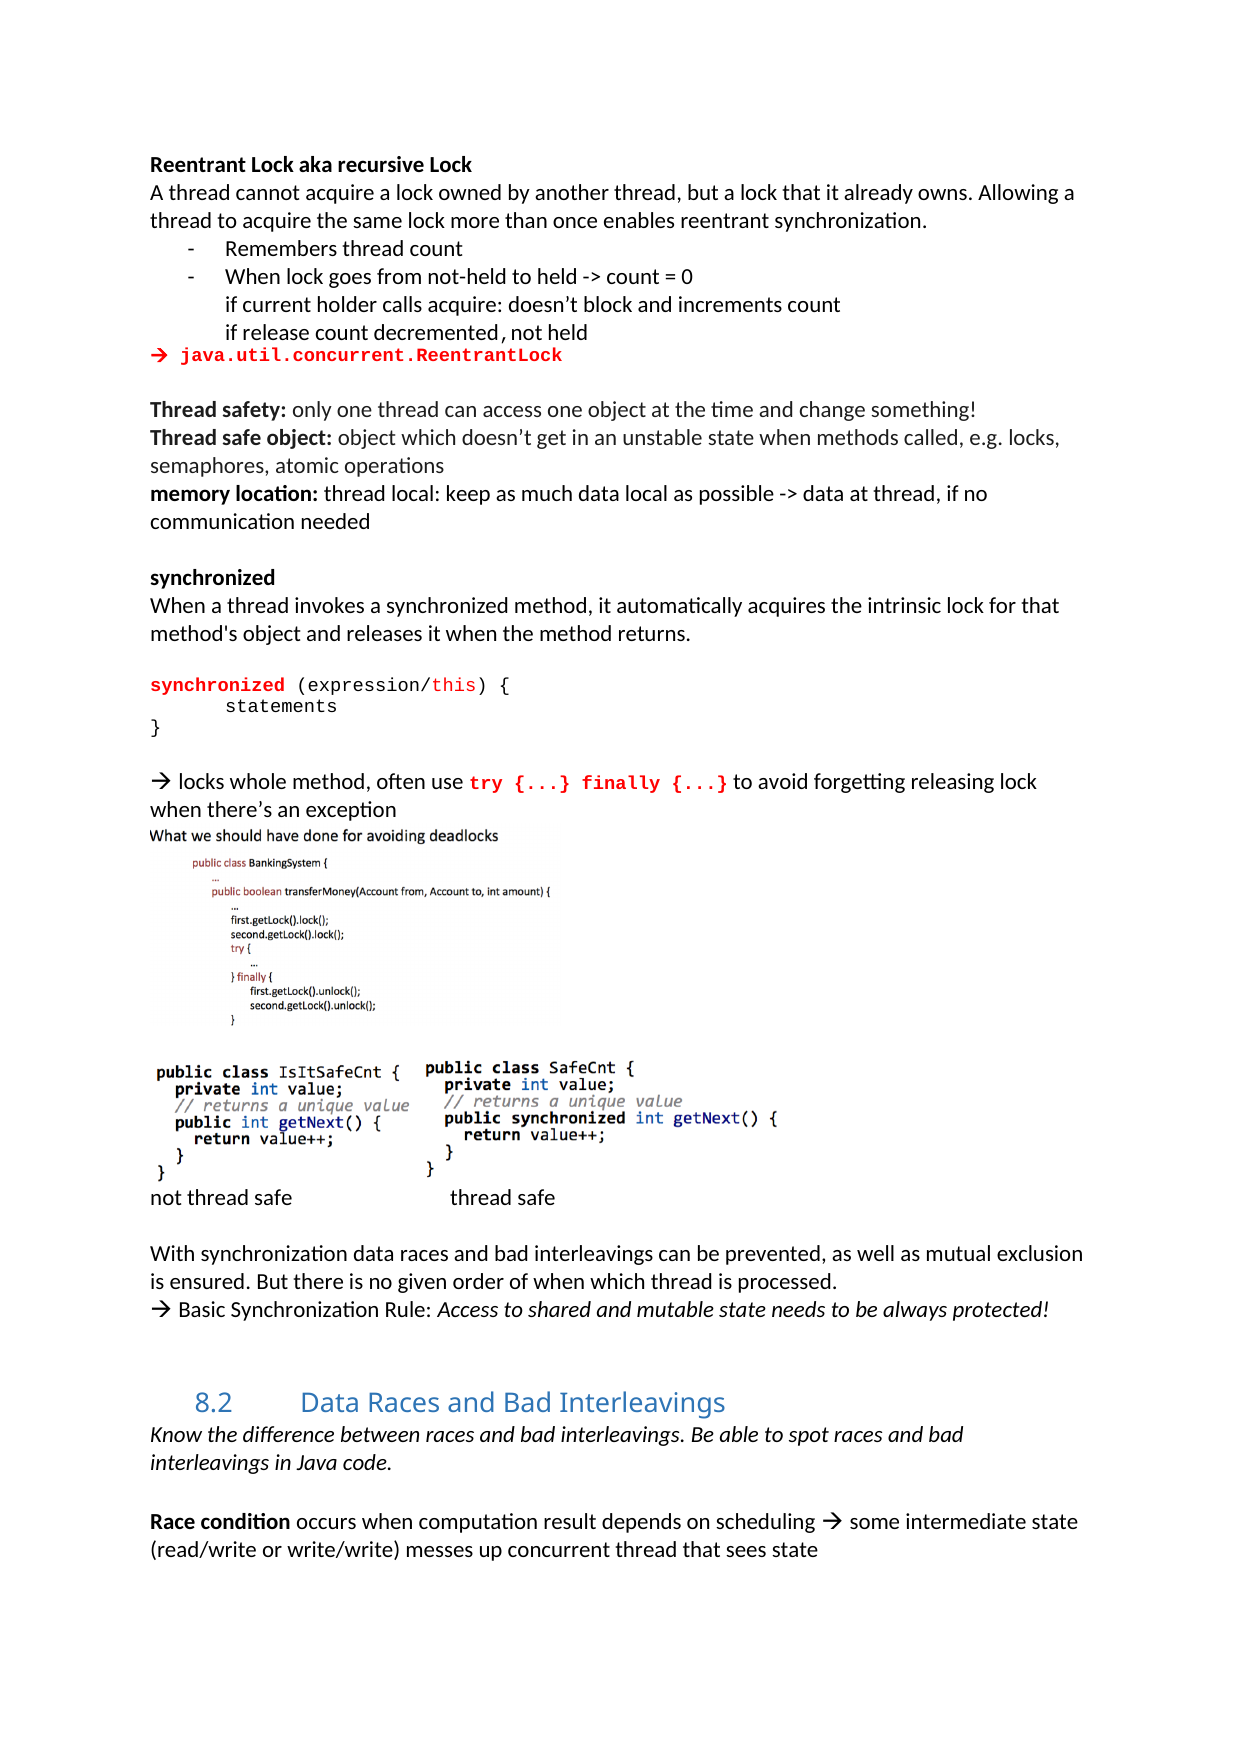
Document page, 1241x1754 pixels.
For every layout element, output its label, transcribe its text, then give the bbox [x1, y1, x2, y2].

text When a thread invokes a synchronized method, it automatically acquires the intrinsic lock for that method's object and releases it when the method returns. [150, 592, 1090, 648]
text not thread safe thread safe [150, 1183, 1090, 1211]
text Race condition occurs when computation result depends on scheduling some intermediate state (read/write or write/write) messes up concurrent thread that sees state [150, 1507, 1090, 1563]
picture [150, 1053, 790, 1184]
picture [150, 823, 561, 1026]
text synchronized [150, 563, 1090, 592]
list if release count decremented,not held [225, 318, 1090, 346]
text synchronized (expression/this) { [150, 676, 1090, 697]
text Thread safe object: object which doesn’t get in an unstable state when methods called, e.g. locks, semaphores, atomic operations [150, 423, 1090, 479]
text With synchronization data races and bad interleavings can be prevented, as well as mutual exclusion is ensured. But there is no given order of when which thread is processed. [150, 1239, 1090, 1295]
text memory location: thread local: keep as much data local as possible -> data at thread, if no communication needed [150, 479, 1090, 536]
text java.util.concurrent.ReentrantLock [150, 346, 1090, 367]
subtitle Data Races and Bad Interleavings [194, 1383, 1090, 1420]
text } [150, 718, 1090, 739]
text locks whole method, often use try {...} finally {...} to avoid forgetting releasing lock when there’s an exception [150, 767, 1090, 823]
text statements [150, 697, 1090, 718]
text A thread cannot acquire a lock owned by another thread, but a lock that it already owns. Allowing a thread to acquire the same lock more than once enables reentrant synchronization. [150, 178, 1090, 234]
text Thread safety: only one thread can access one object at the time and change something! [150, 395, 1090, 423]
text Know the difference between races and bad interleavings. Be able to spot races and bad interleavings in Java code. [150, 1420, 1090, 1476]
list When lock goes from not-held to held -> count = 0 [187, 262, 1090, 290]
list if current holder calls acquire: doesn’t block and increments count [225, 290, 1090, 318]
text Basic Synchronization Rule: Access to shared and mutable state needs to be always protected! [150, 1295, 1090, 1323]
text Reentrant Lock aka recursive Lock [150, 150, 1090, 178]
list Remembers thread count [187, 234, 1090, 262]
